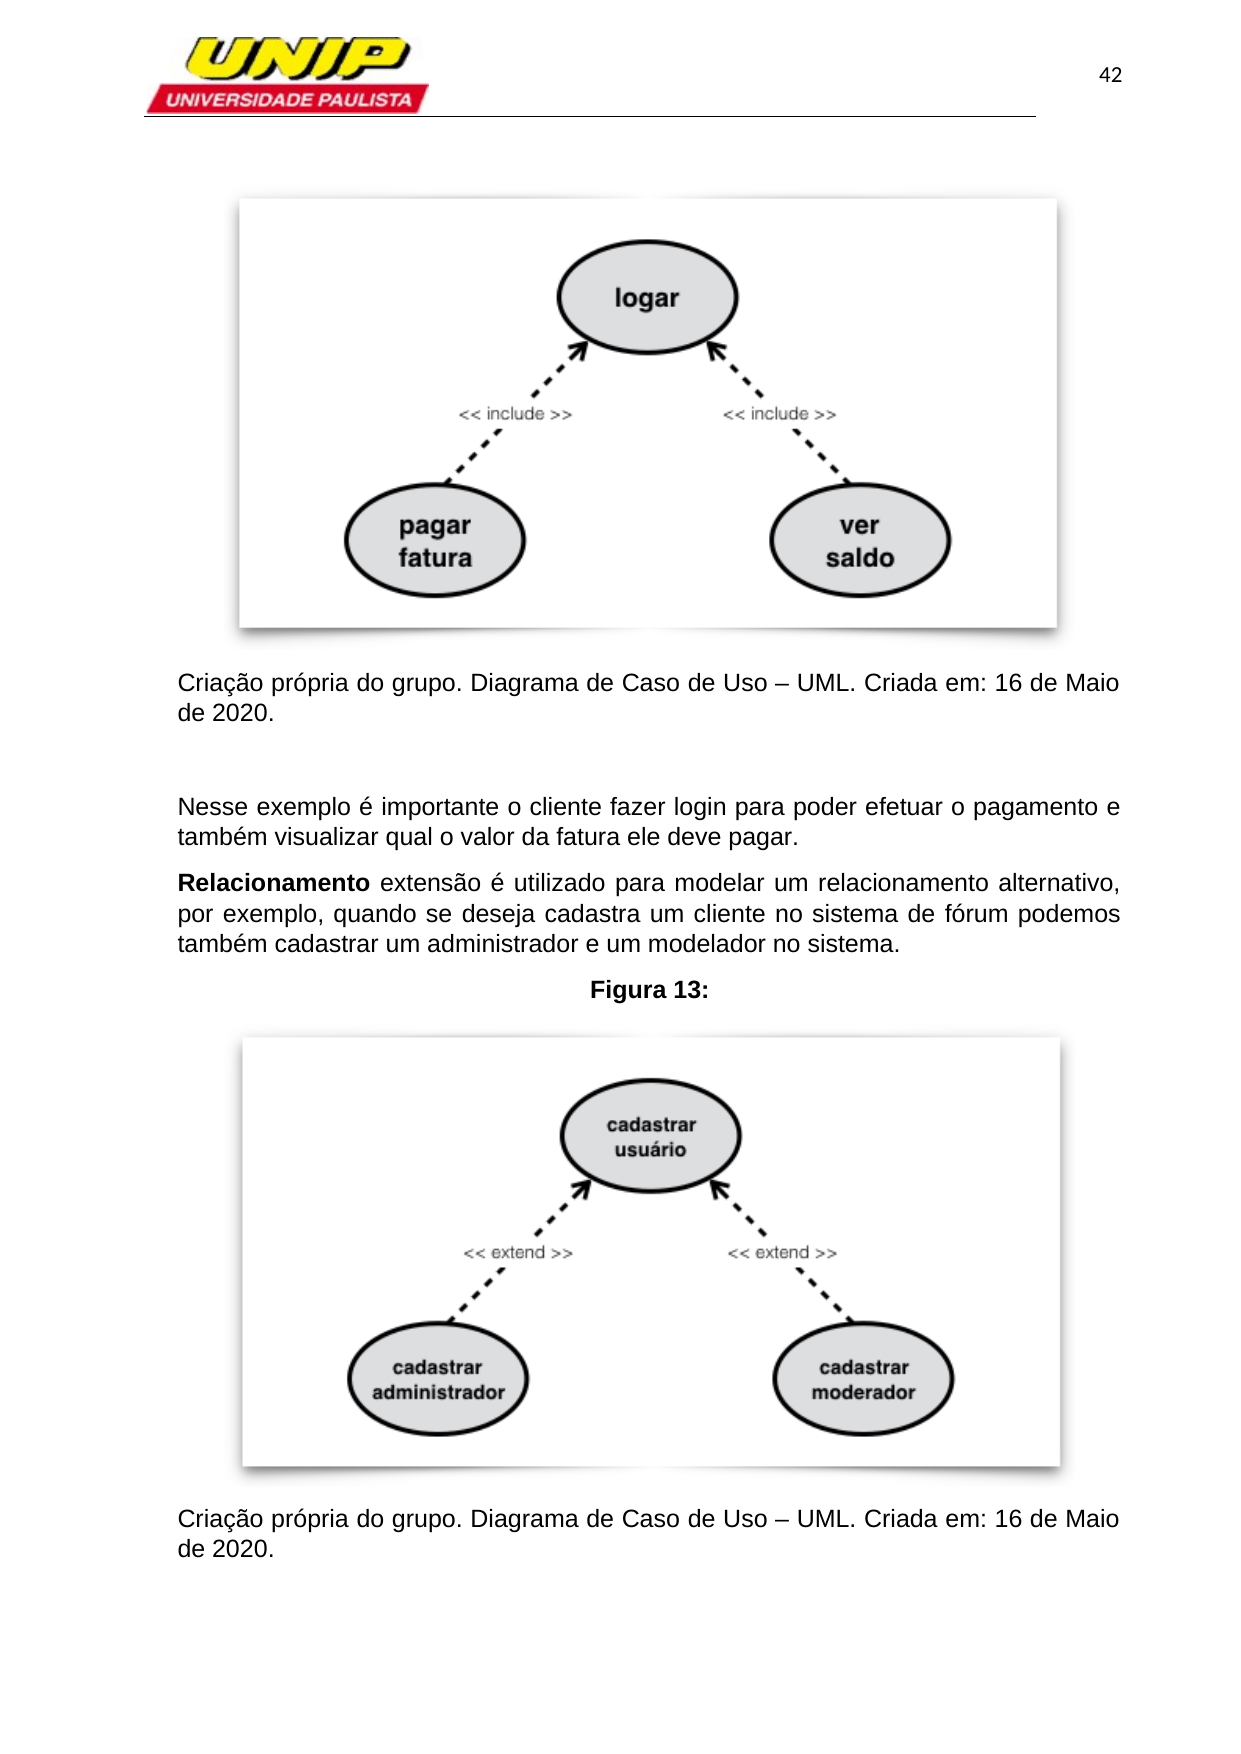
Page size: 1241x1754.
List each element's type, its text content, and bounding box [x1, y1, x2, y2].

text Figura 13: [177, 975, 1122, 1004]
text Criação própria do grupo. Diagrama de Caso de Uso – UML. Criada em: 16 de Maio de 2020. [177, 1504, 1122, 1563]
picture [146, 37, 429, 114]
text Criação própria do grupo. Diagrama de Caso de Uso – UML. Criada em: 16 de Maio de 2020. [177, 668, 1122, 727]
text Nesse exemplo é importante o cliente fazer login para poder efetuar o pagamento e também visualizar qual o valor da fatura ele deve pagar. [177, 792, 1122, 850]
picture [224, 177, 1076, 650]
picture [224, 1022, 1076, 1487]
text Relacionamento extensão é utilizado para modelar um relacionamento alternativo, por exemplo, quando se deseja cadastra um cliente no sistema de fórum podemos também cadastrar um administrador e um modelador no sistema. [177, 868, 1122, 957]
